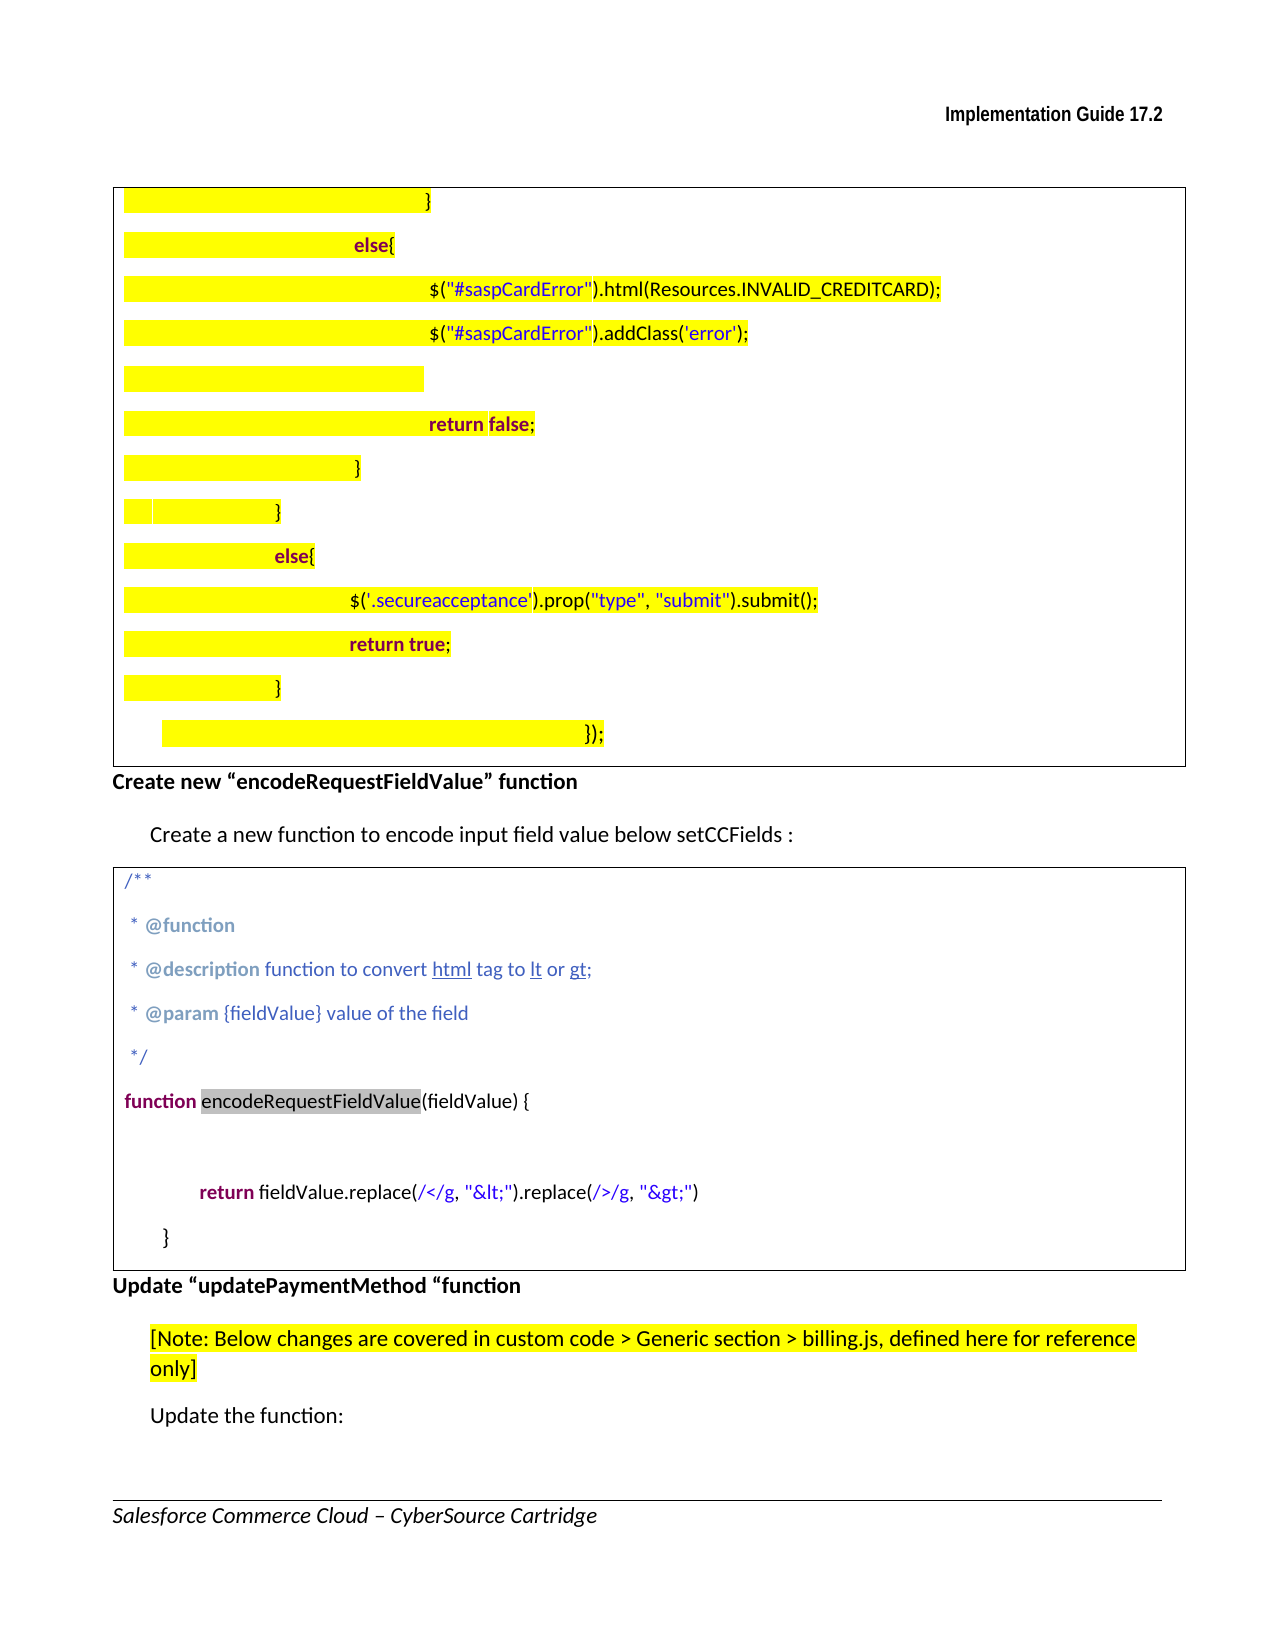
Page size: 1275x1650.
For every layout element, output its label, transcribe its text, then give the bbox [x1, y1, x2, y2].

text [Note: Below changes are covered in custom code > Generic section > billing.js, defined here for reference only] [150, 1324, 1162, 1382]
subtitle Update “updatePaymentMethod “function [112, 1271, 1162, 1299]
text Create a new function to encode input field value below setCCFields : [150, 820, 1162, 848]
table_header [114, 188, 1185, 766]
table_header /** * @function * @description function to convert html tag to lt or gt; * @param {fieldValue} value of the field */ function encodeRequestFieldValue(fieldValue) { return fieldValue.replace(/</g, "&lt;").replace(/>/g, "&gt;") } [114, 868, 1185, 1270]
text Update the function: [150, 1401, 1162, 1429]
subtitle Create new “encodeRequestFieldValue” function [112, 767, 1162, 795]
